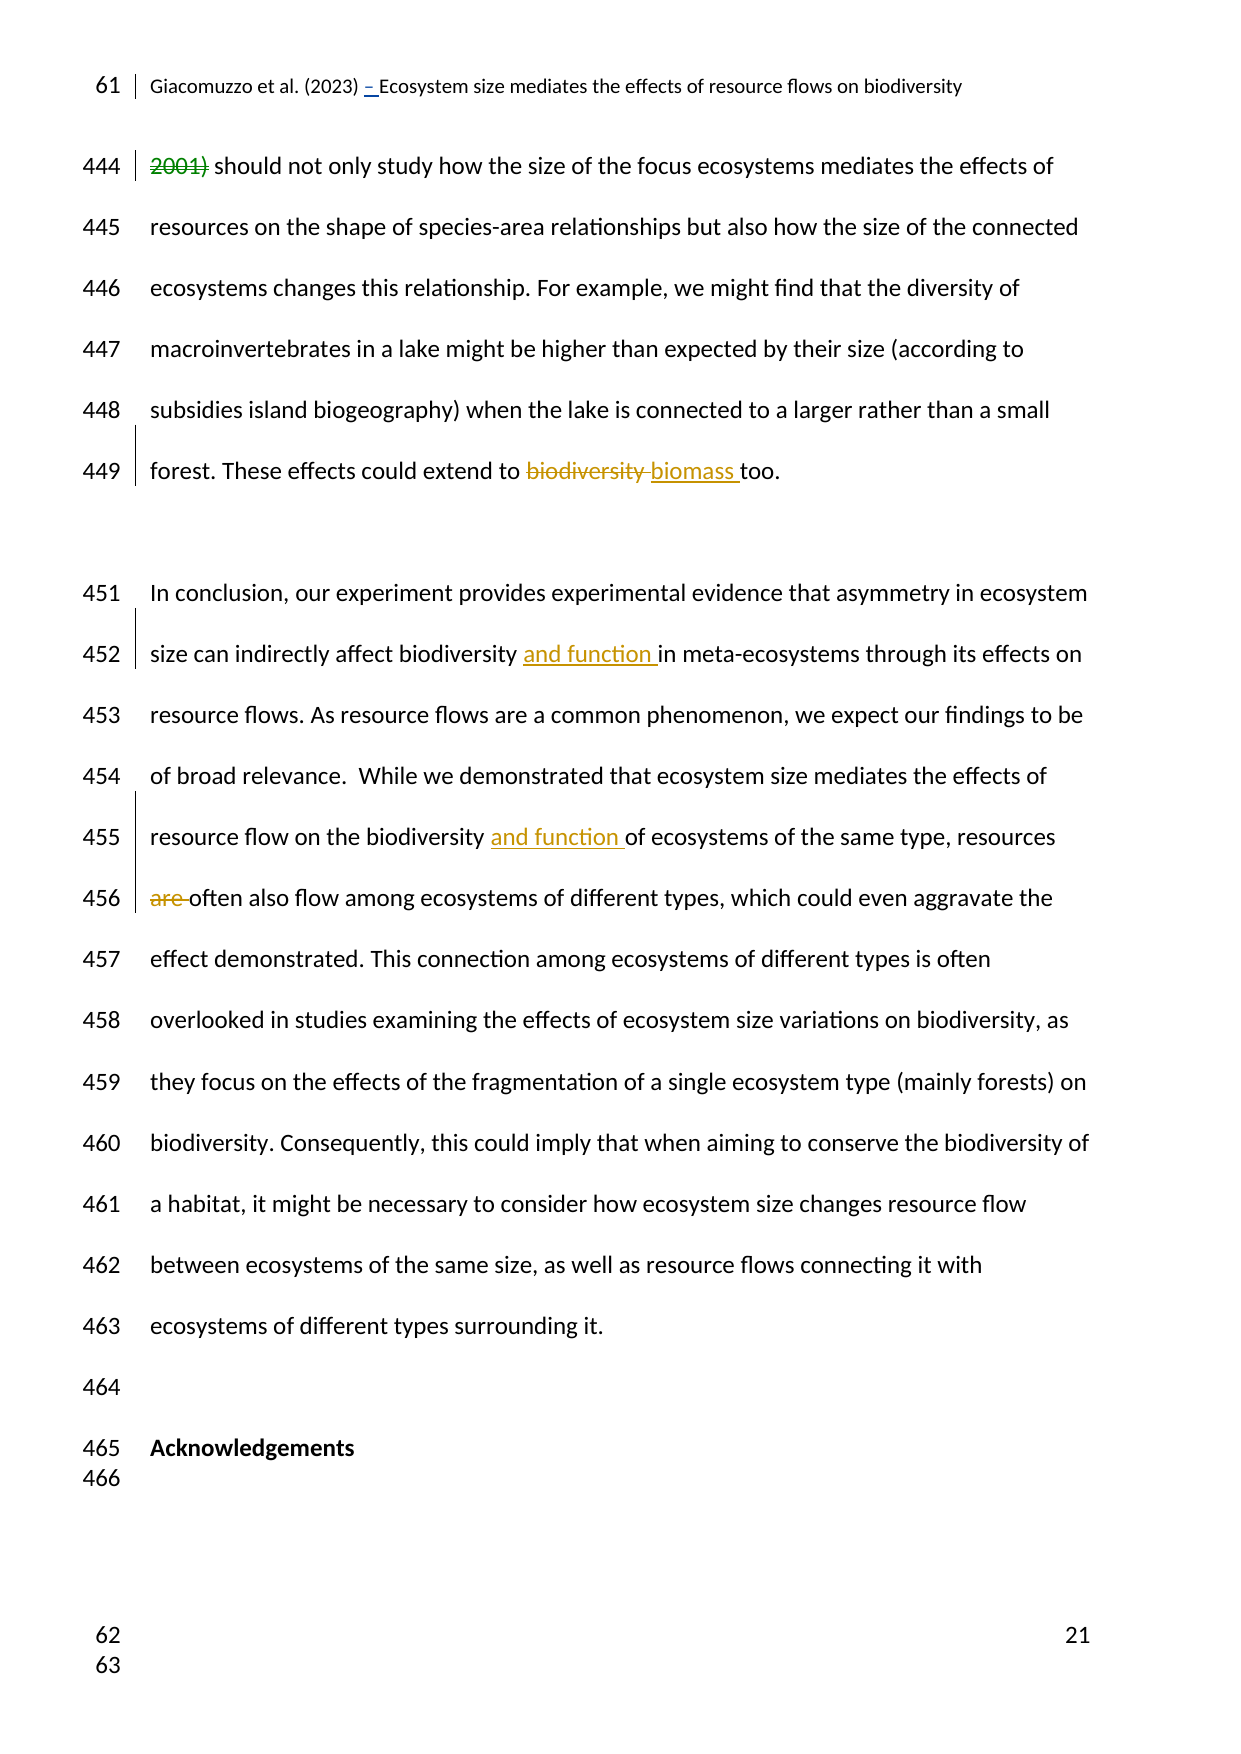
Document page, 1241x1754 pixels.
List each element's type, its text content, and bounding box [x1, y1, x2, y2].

text Acknowledgements [150, 1432, 1090, 1462]
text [150, 150, 1090, 547]
text In conclusion, our experiment provides experimental evidence that asymmetry in ecosystem size can indirectly affect biodiversity in meta-ecosystems through its effects on resource flows. As resource flows are a common phenomenon, we expect our findings to be of broad relevance. While we demonstrated that ecosystem size mediates the effects of resource flow on the biodiversity of ecosystems of the same type, resources often also flow among ecosystems of different types, which could even aggravate the effect demonstrated. This connection among ecosystems of different types is often overlooked in studies examining the effects of ecosystem size variations on biodiversity, as they focus on the effects of the fragmentation of a single ecosystem type (mainly forests) on biodiversity. Consequently, this could imply that when aiming to conserve the biodiversity of a habitat, it might be necessary to consider how ecosystem size changes resource flow between ecosystems of the same size, as well as resource flows connecting it with ecosystems of different types surrounding it. [150, 577, 1090, 1340]
